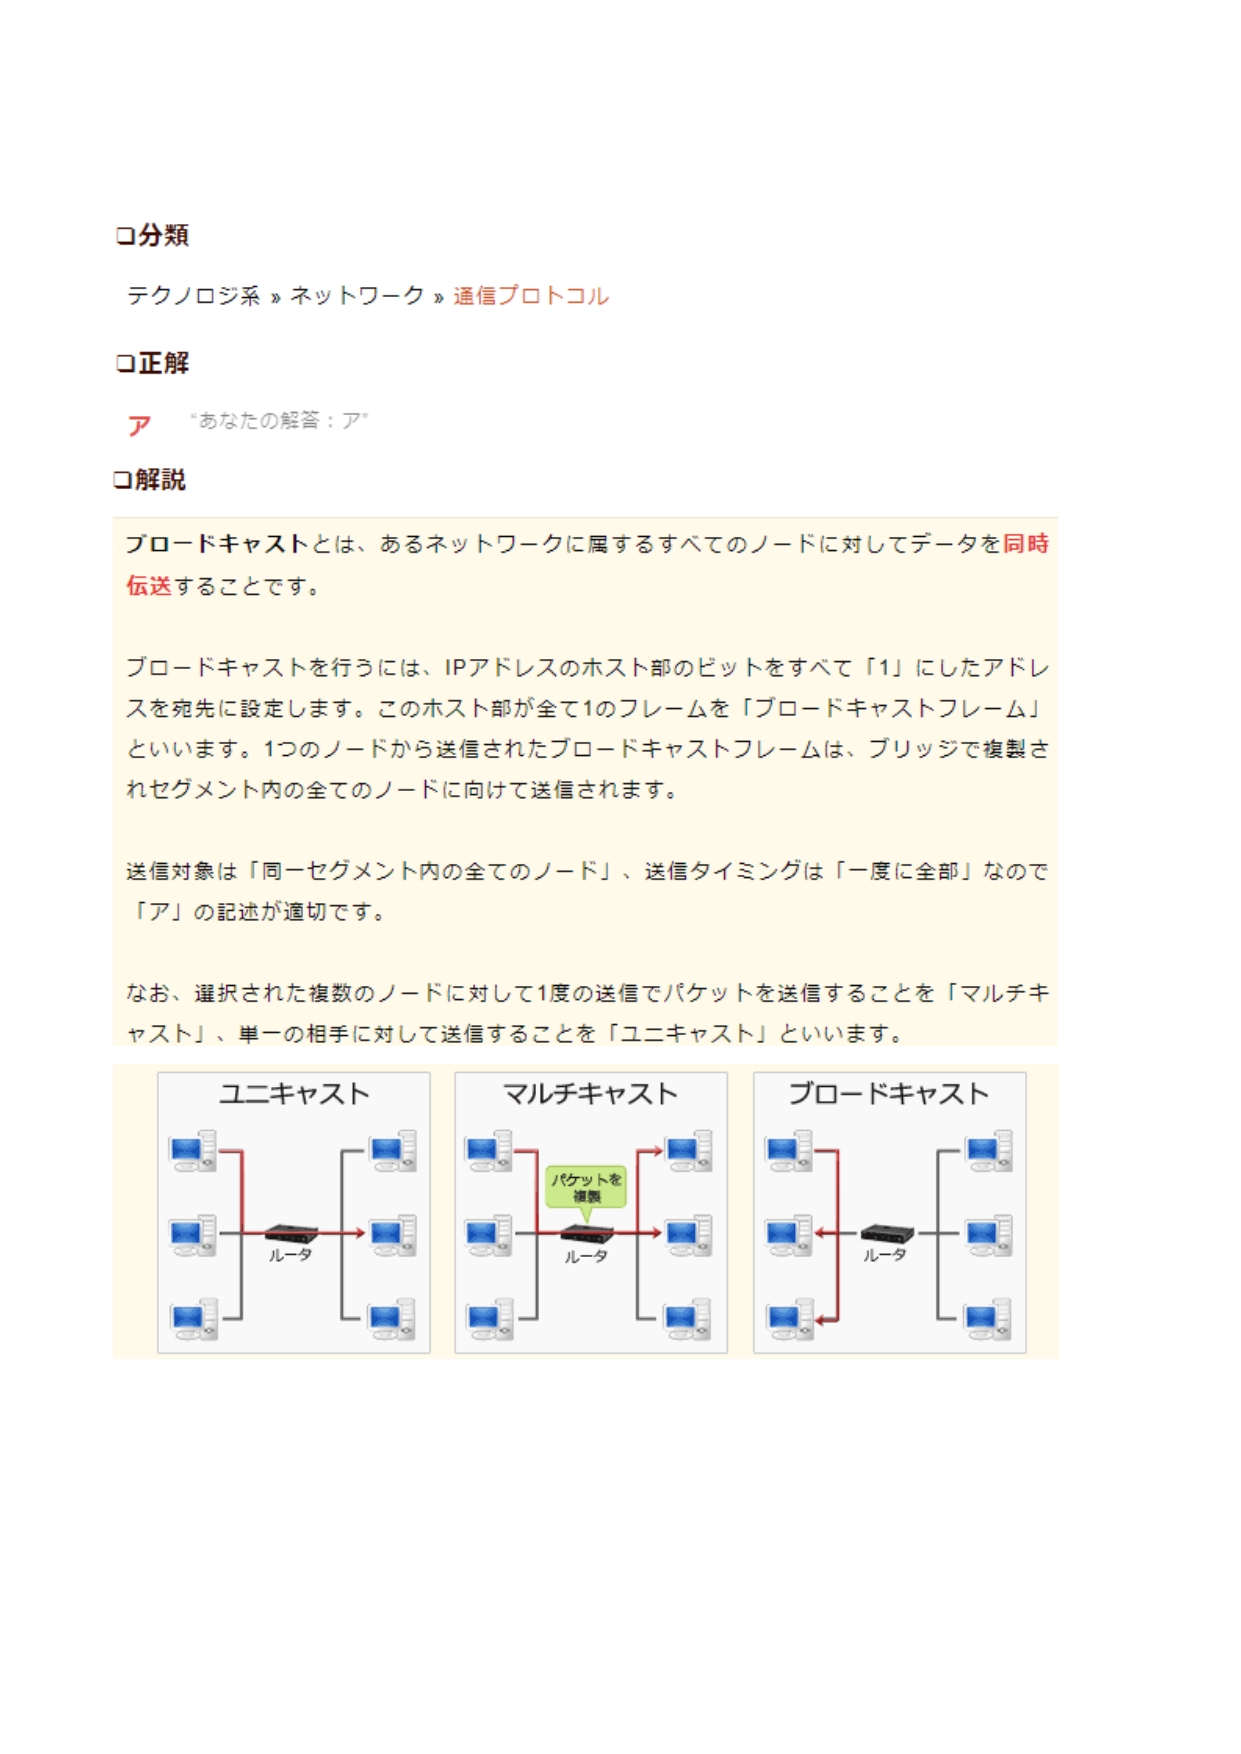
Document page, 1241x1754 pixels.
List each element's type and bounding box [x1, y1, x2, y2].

picture [112, 464, 1058, 1046]
picture [112, 202, 747, 456]
picture [112, 1064, 1060, 1359]
